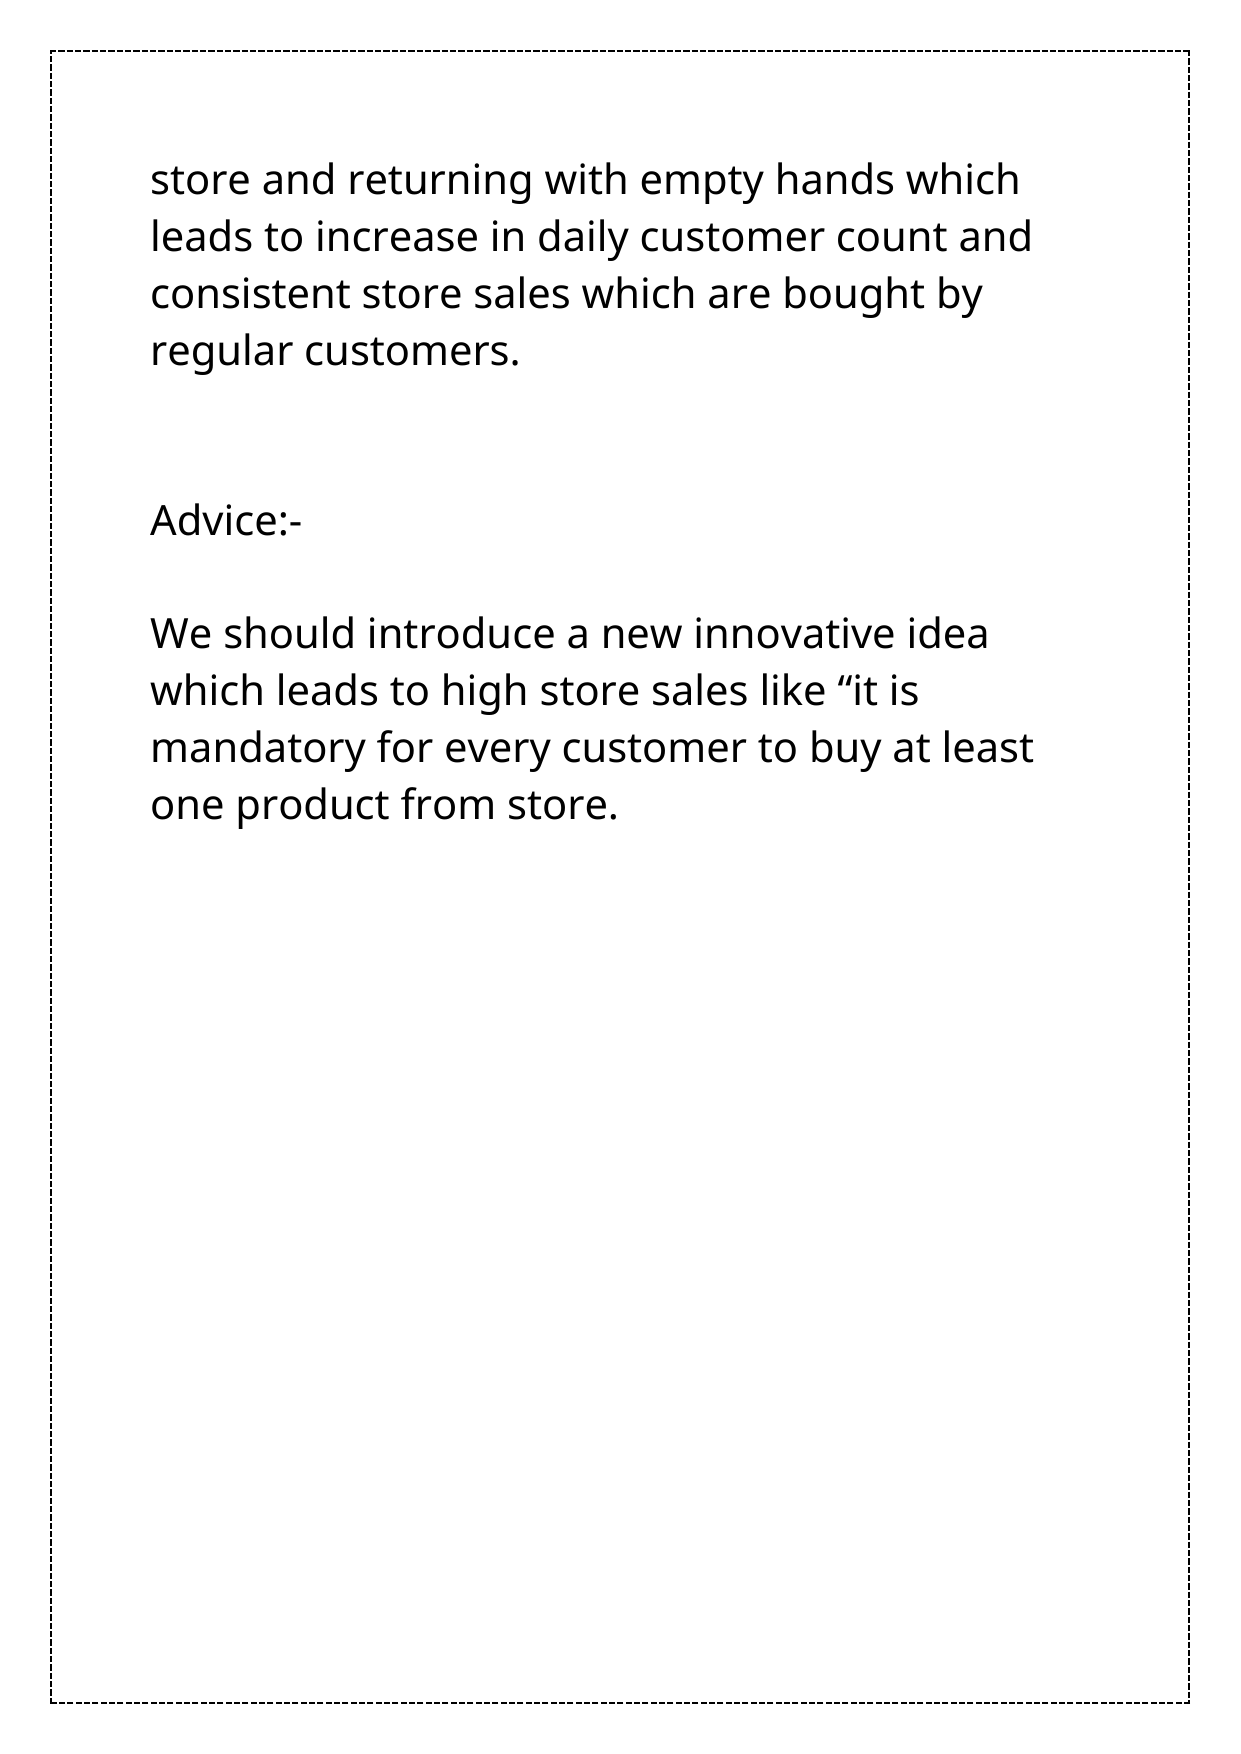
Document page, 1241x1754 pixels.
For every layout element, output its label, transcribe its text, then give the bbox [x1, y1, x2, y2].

text We should introduce a new innovative idea which leads to high store sales like “it is mandatory for every customer to buy at least one product from store. [150, 604, 1090, 831]
text Advice:- [150, 491, 1090, 547]
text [150, 150, 1090, 377]
